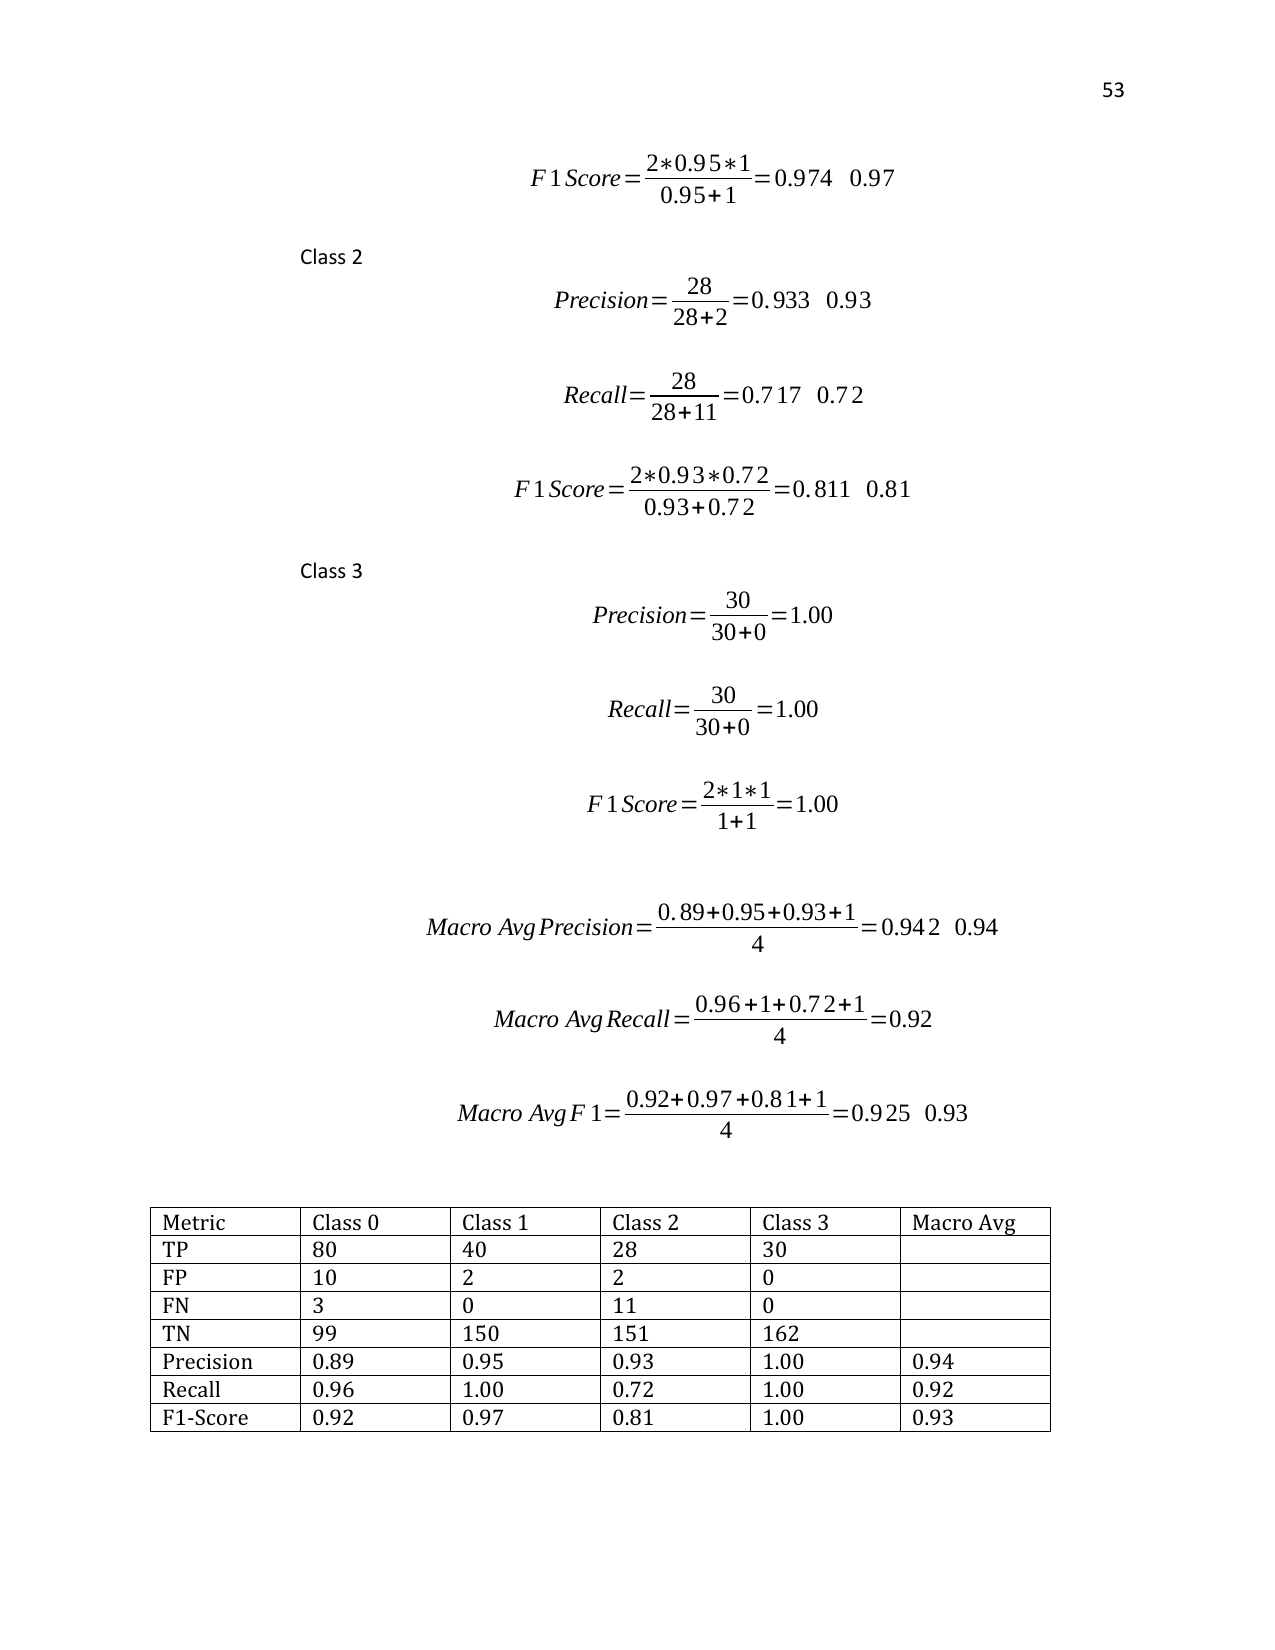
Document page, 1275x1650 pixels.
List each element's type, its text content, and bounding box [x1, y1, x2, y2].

table_cell 1.00 [451, 1376, 600, 1403]
table_header Metric [151, 1208, 300, 1235]
table_cell 3 [301, 1292, 450, 1319]
table_cell TN [151, 1320, 300, 1347]
table_cell FP [151, 1264, 300, 1291]
table_cell 2 [451, 1264, 600, 1291]
table_cell 30 [751, 1236, 900, 1263]
table_cell 1.00 [751, 1404, 900, 1431]
table_cell 0.93 [901, 1404, 1050, 1431]
table_header Class 3 [751, 1208, 900, 1235]
table_cell FN [151, 1292, 300, 1319]
table_cell 0 [751, 1264, 900, 1291]
table_cell 0 [751, 1292, 900, 1319]
table_cell 0.92 [301, 1404, 450, 1431]
table_cell Precision [151, 1348, 300, 1375]
table_cell 2 [601, 1264, 750, 1291]
table_cell 0.81 [601, 1404, 750, 1431]
table_cell 151 [601, 1320, 750, 1347]
table_cell 0.96 [301, 1376, 450, 1403]
table_cell 150 [451, 1320, 600, 1347]
table_cell 11 [601, 1292, 750, 1319]
table_cell 0.92 [901, 1376, 1050, 1403]
table_cell 1.00 [751, 1348, 900, 1375]
table_cell 1.00 [751, 1376, 900, 1403]
table_cell [901, 1320, 1050, 1347]
table_cell 28 [601, 1236, 750, 1263]
text Class 2 [225, 242, 1125, 270]
table_cell 0.89 [301, 1348, 450, 1375]
table_cell 0.72 [601, 1376, 750, 1403]
table_cell 10 [301, 1264, 450, 1291]
table_cell 99 [301, 1320, 450, 1347]
table_cell 0 [451, 1292, 600, 1319]
table_cell 0.97 [451, 1404, 600, 1431]
table_cell [901, 1236, 1050, 1263]
table_cell 80 [301, 1236, 450, 1263]
table_cell [901, 1292, 1050, 1319]
text Class 3 [225, 557, 1125, 584]
table_cell 40 [451, 1236, 600, 1263]
table_cell 0.94 [901, 1348, 1050, 1375]
table_header Class 2 [601, 1208, 750, 1235]
table_cell 0.95 [451, 1348, 600, 1375]
table_header Macro Avg [901, 1208, 1050, 1235]
table_cell TP [151, 1236, 300, 1263]
table_header Class 0 [301, 1208, 450, 1235]
table_cell F1-Score [151, 1404, 300, 1431]
table_header Class 1 [451, 1208, 600, 1235]
table_cell 0.93 [601, 1348, 750, 1375]
table_cell 162 [751, 1320, 900, 1347]
table_cell [901, 1264, 1050, 1291]
table_cell Recall [151, 1376, 300, 1403]
